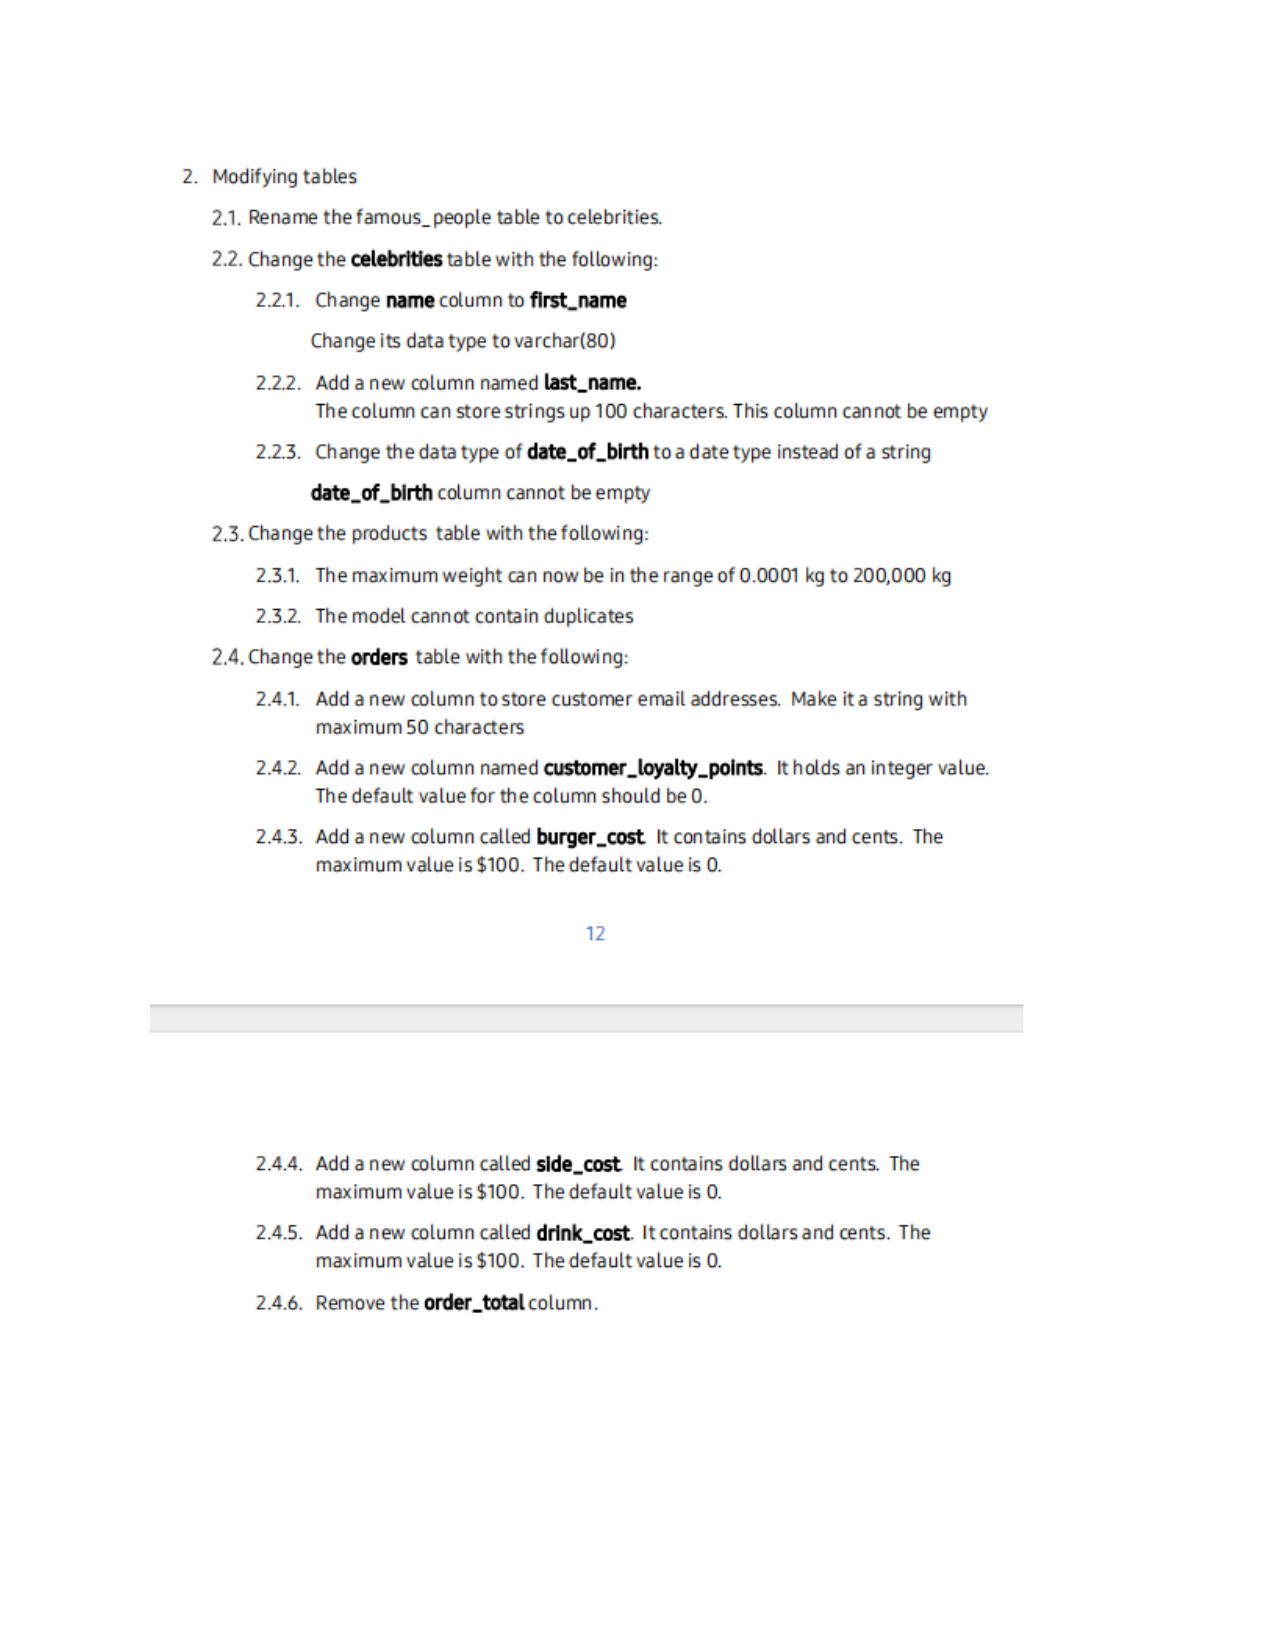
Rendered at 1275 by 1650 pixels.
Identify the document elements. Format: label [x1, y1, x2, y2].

picture [150, 150, 1024, 1363]
